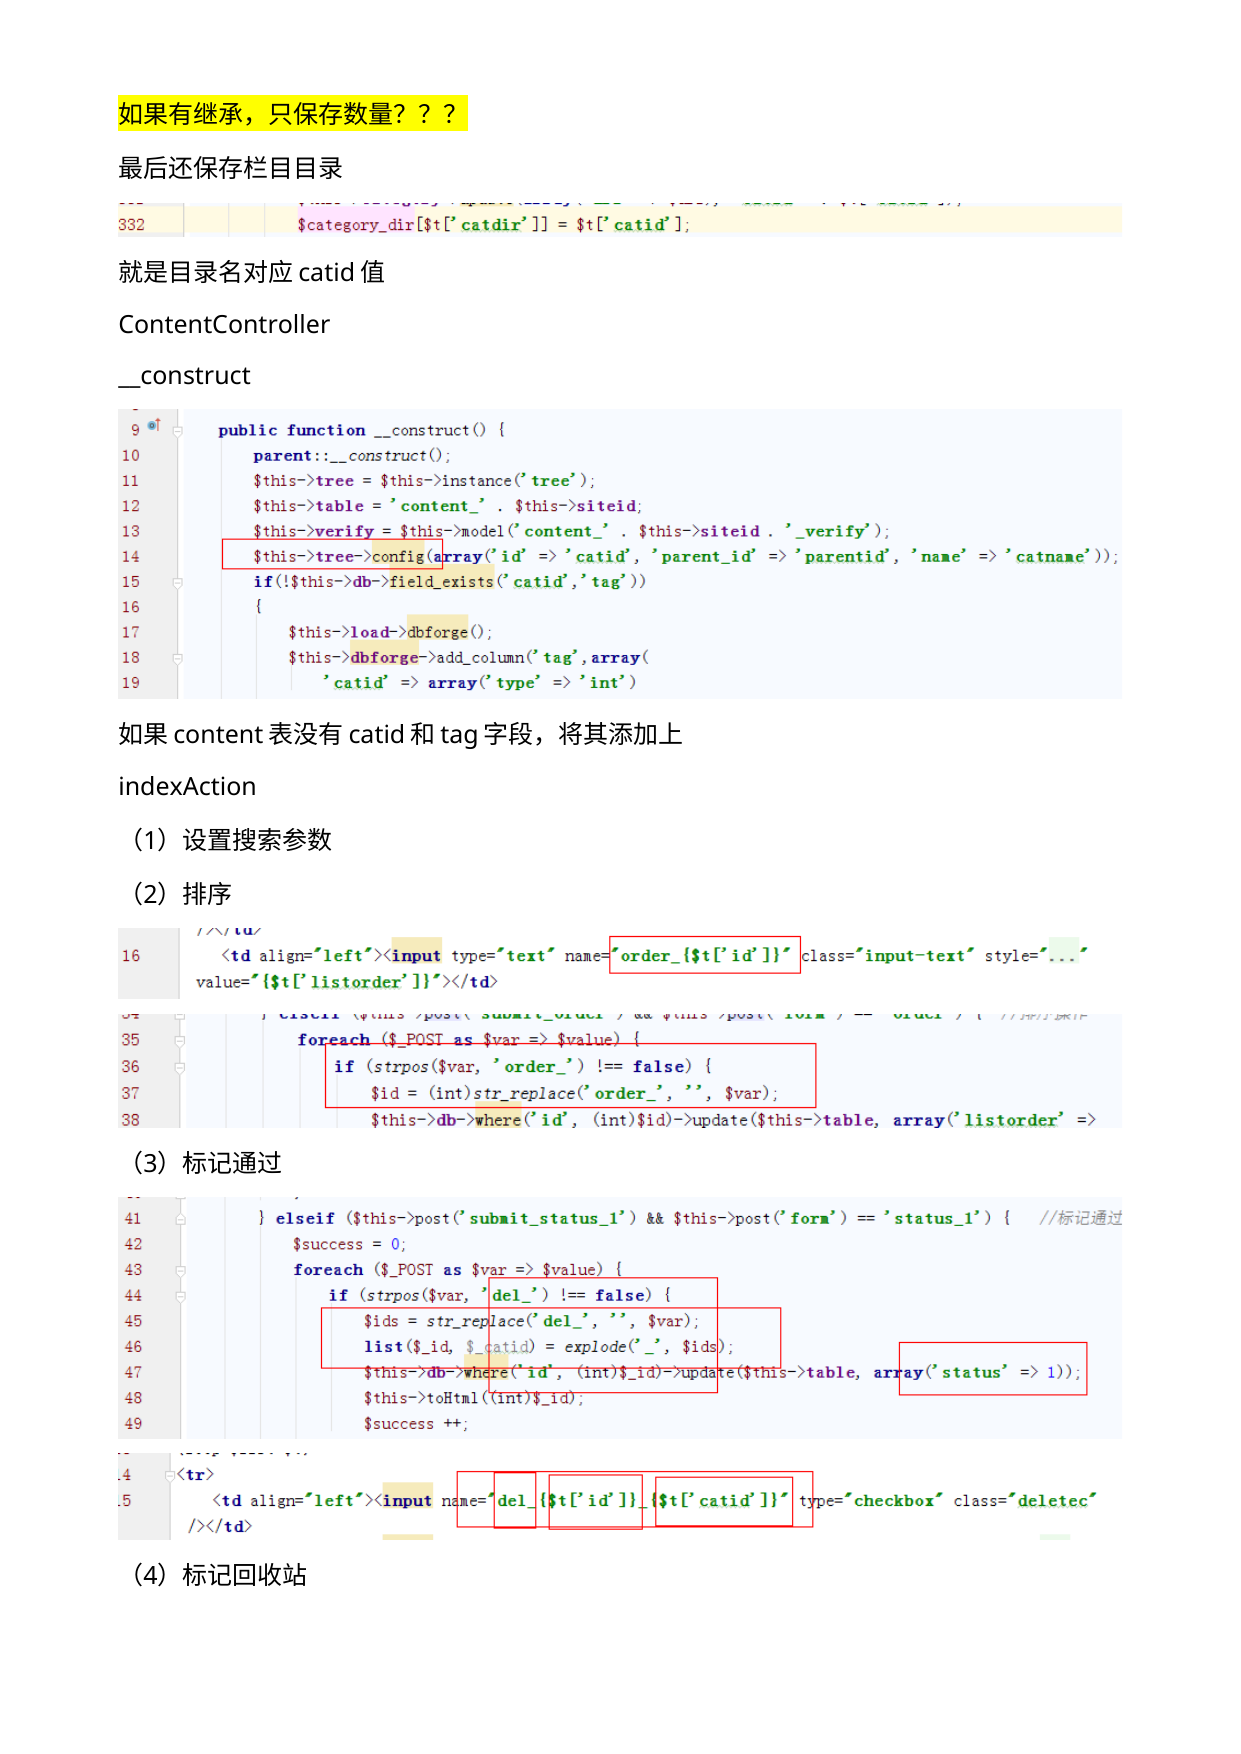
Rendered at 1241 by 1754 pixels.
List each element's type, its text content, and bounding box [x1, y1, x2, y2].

text （1）设置搜索参数 [118, 820, 1122, 856]
text 如果content表没有catid和tag字段，将其添加上 [118, 715, 1122, 751]
text 最后还保存栏目目录 [118, 149, 1122, 185]
picture [118, 1014, 1123, 1128]
text （2）排序 [118, 874, 1122, 911]
text （3）标记通过 [118, 1143, 1122, 1179]
picture [118, 928, 1123, 999]
text 就是目录名对应catid值 [118, 253, 1122, 289]
picture [118, 1453, 1123, 1540]
text __construct [118, 358, 1122, 392]
text ContentController [118, 307, 1122, 341]
text （4）标记回收站 [118, 1555, 1122, 1592]
picture [118, 409, 1123, 699]
picture [118, 1197, 1123, 1439]
text indexAction [118, 769, 1122, 803]
picture [118, 203, 1123, 237]
text 如果有继承，只保存数量？？？ [118, 94, 1122, 131]
